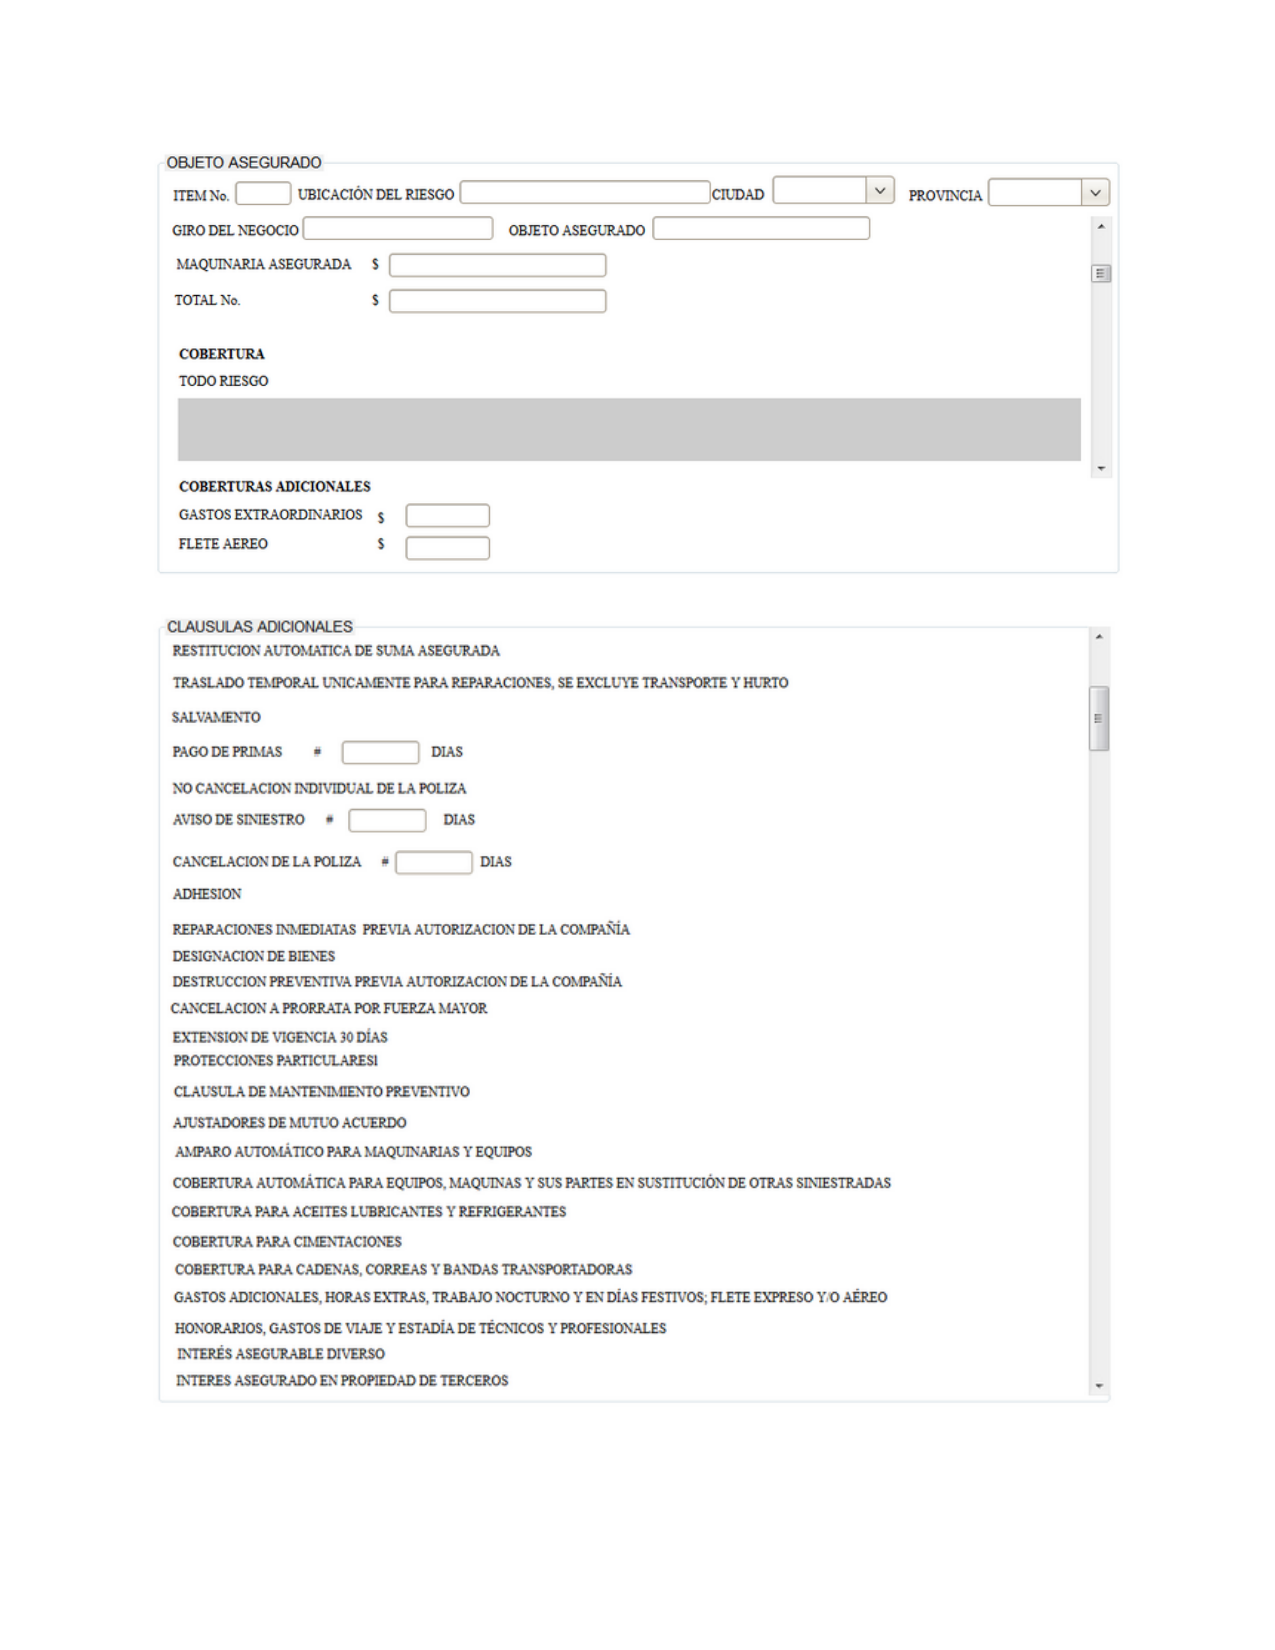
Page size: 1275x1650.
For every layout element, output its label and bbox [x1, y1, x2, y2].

picture [150, 607, 1125, 1412]
picture [150, 150, 1125, 582]
